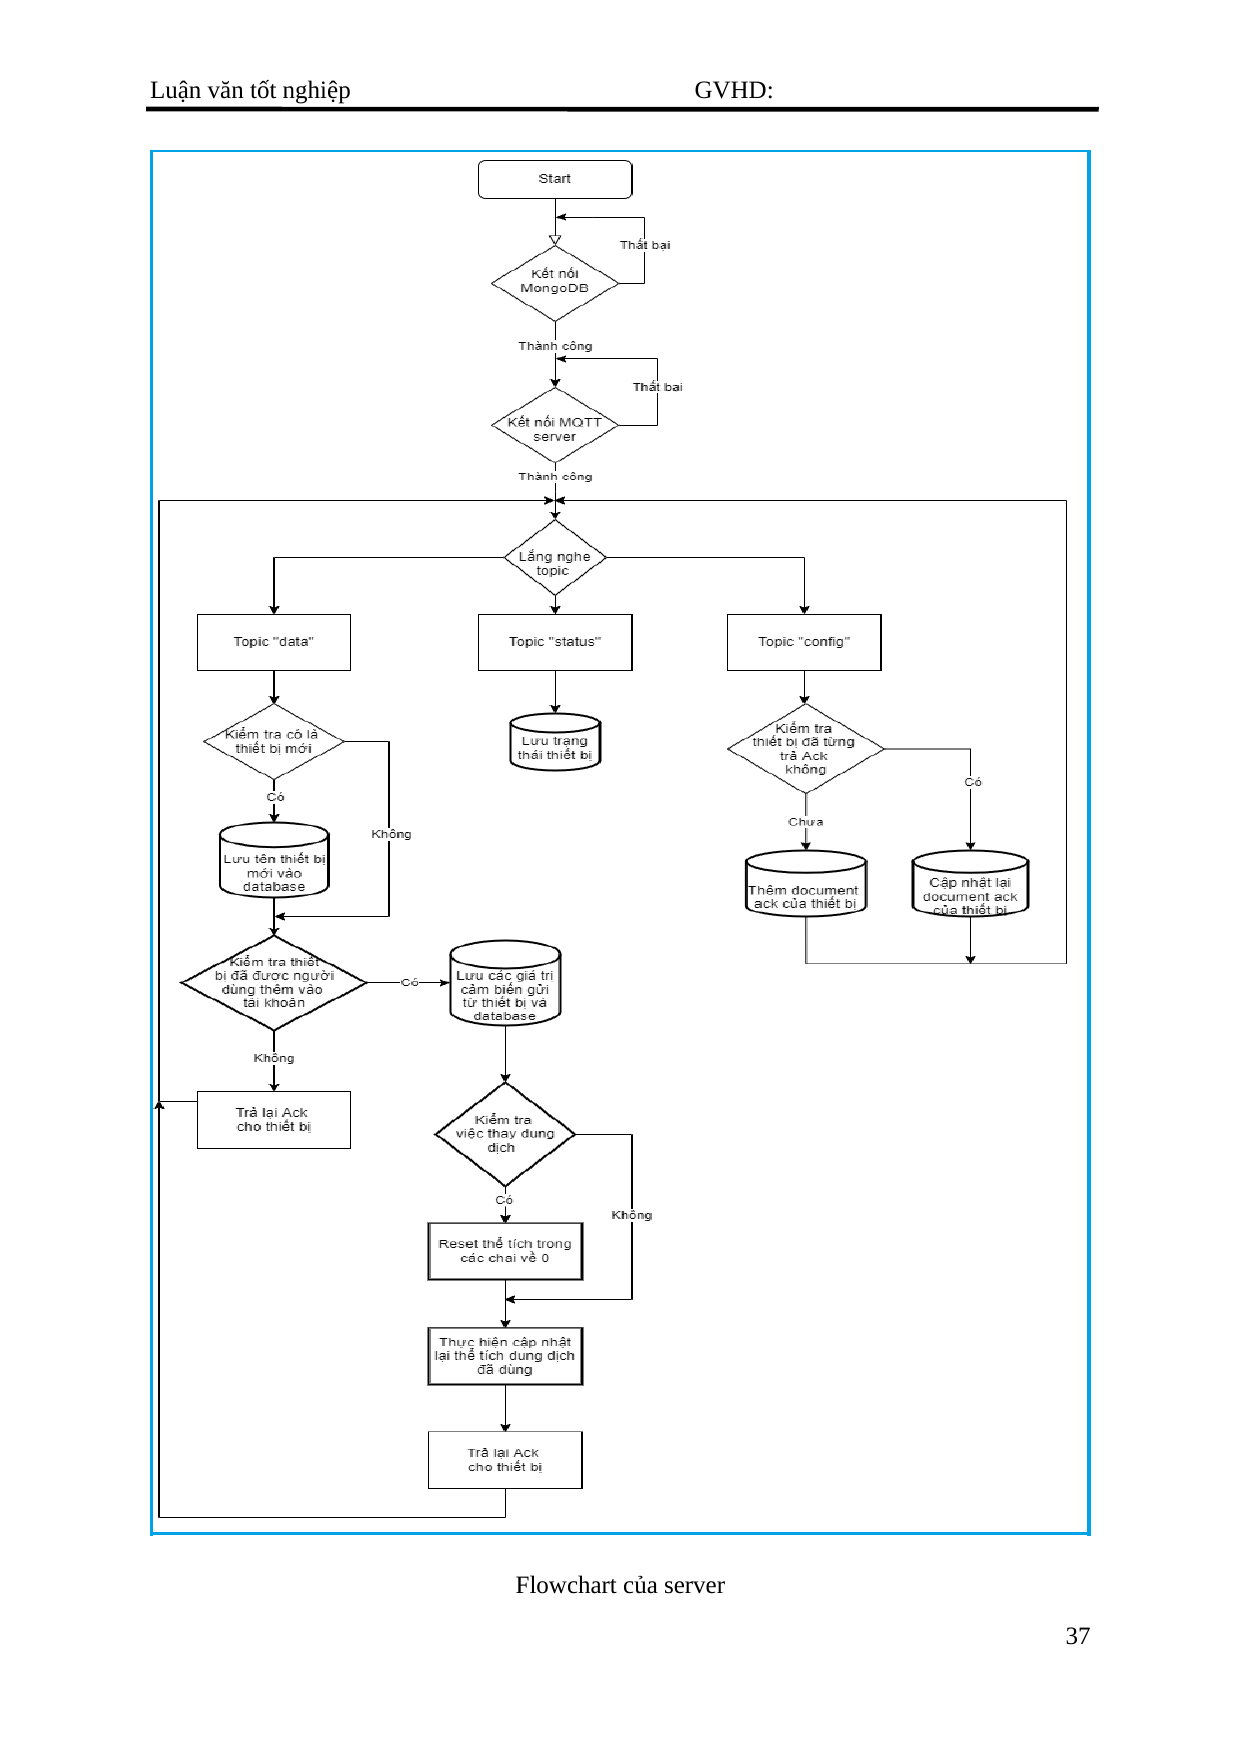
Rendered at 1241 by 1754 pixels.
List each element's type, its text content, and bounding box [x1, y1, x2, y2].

text Flowchart của server [150, 1571, 1090, 1599]
picture [154, 153, 1086, 1531]
